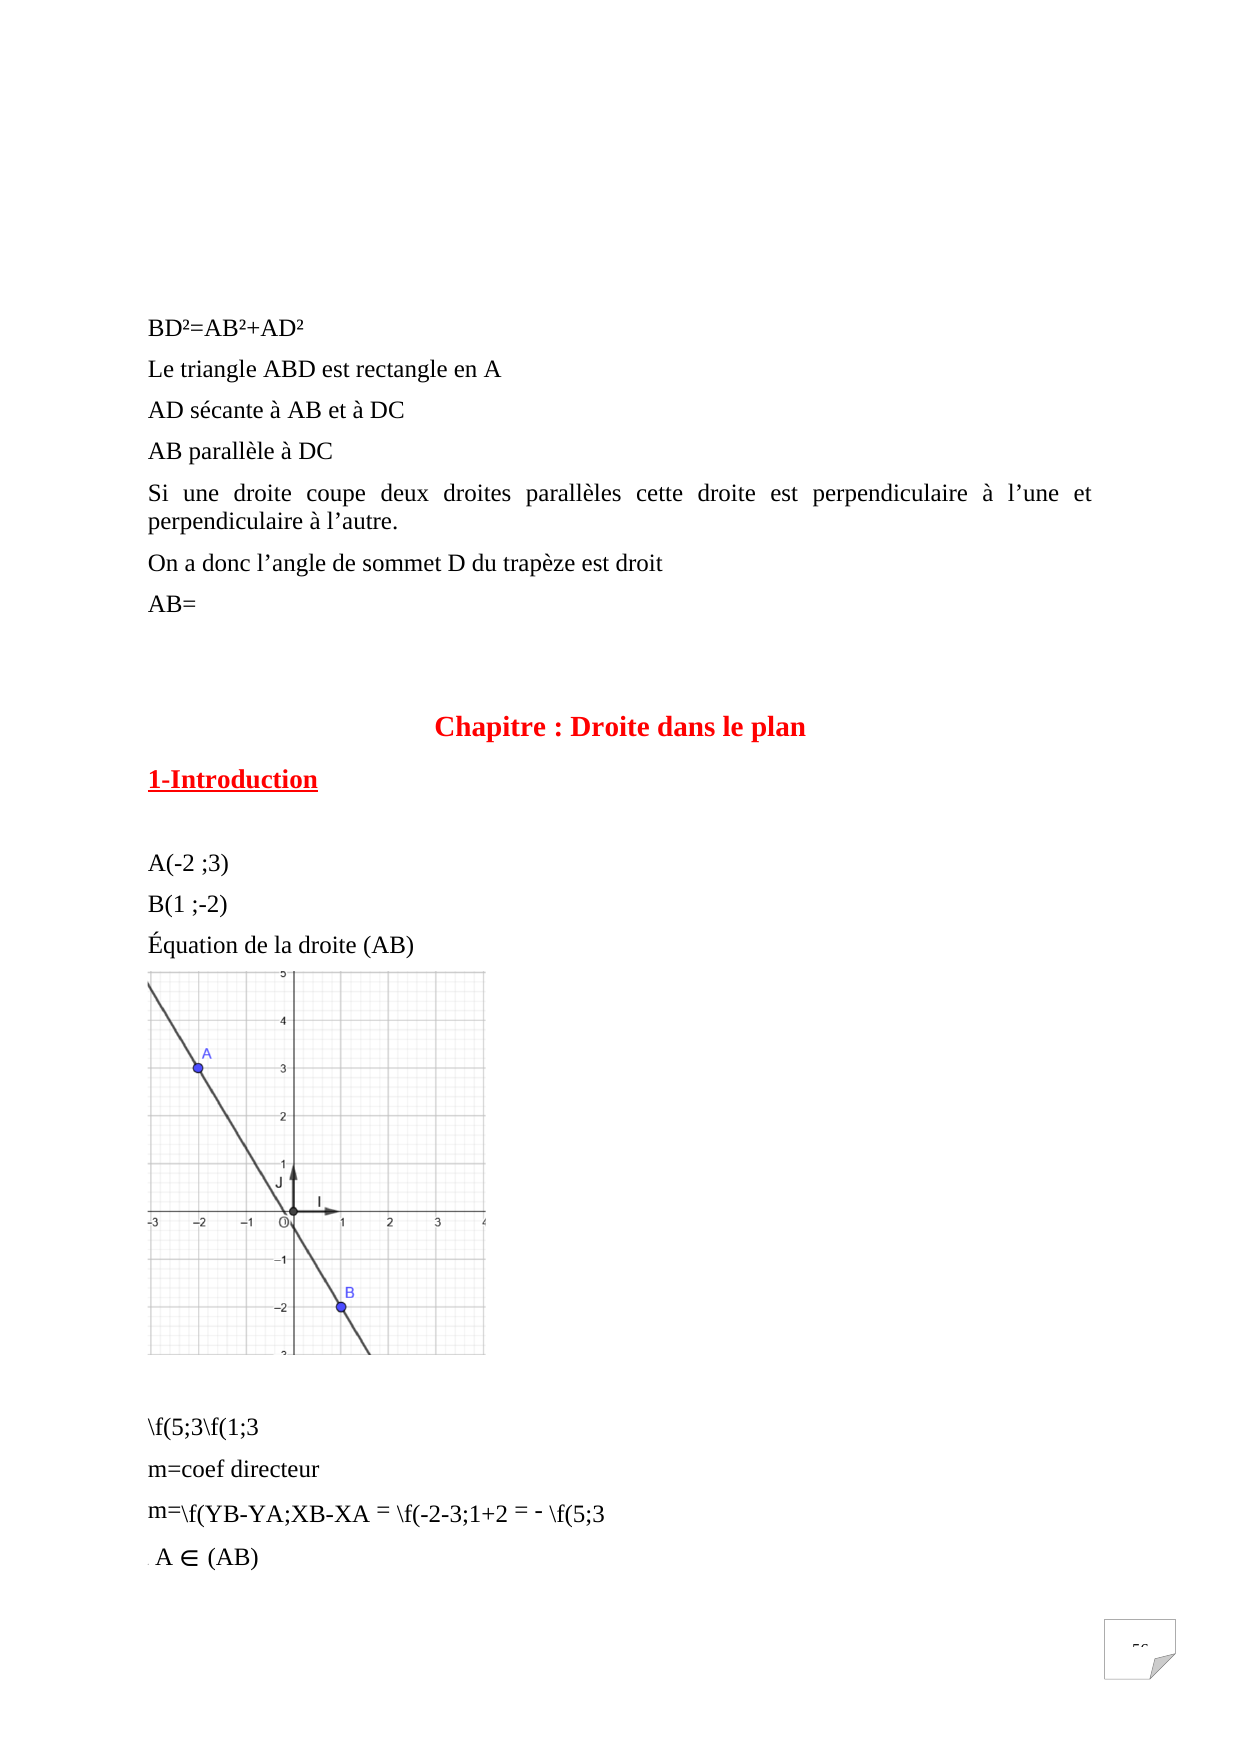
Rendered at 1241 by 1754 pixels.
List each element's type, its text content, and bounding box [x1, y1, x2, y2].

text B(1 ;-2) [148, 889, 1093, 918]
text A(-2 ;3) [148, 848, 1093, 877]
text AB= [148, 589, 1093, 618]
text AB parallèle à DC [148, 436, 1093, 465]
text BD²=AB²+AD² [148, 313, 1093, 341]
text AD sécante à AB et à DC [148, 395, 1093, 424]
text Le triangle ABD est rectangle en A [148, 354, 1093, 383]
subtitle Chapitre : Droite dans le plan [148, 709, 1093, 742]
text à A ∈ (AB) [148, 1541, 1093, 1571]
text m=coef directeur [148, 1454, 1093, 1482]
picture [147, 971, 486, 1355]
text Si une droite coupe deux droites parallèles cette droite est perpendiculaire à l’une et perpendiculaire à l’autre. [148, 478, 1093, 535]
text Équation de la droite (AB) [148, 931, 1093, 959]
subtitle 1-Introduction [148, 763, 1093, 794]
text m= = = - [148, 1495, 1093, 1528]
text On a donc l’angle de sommet D du trapèze est droit [148, 548, 1093, 576]
